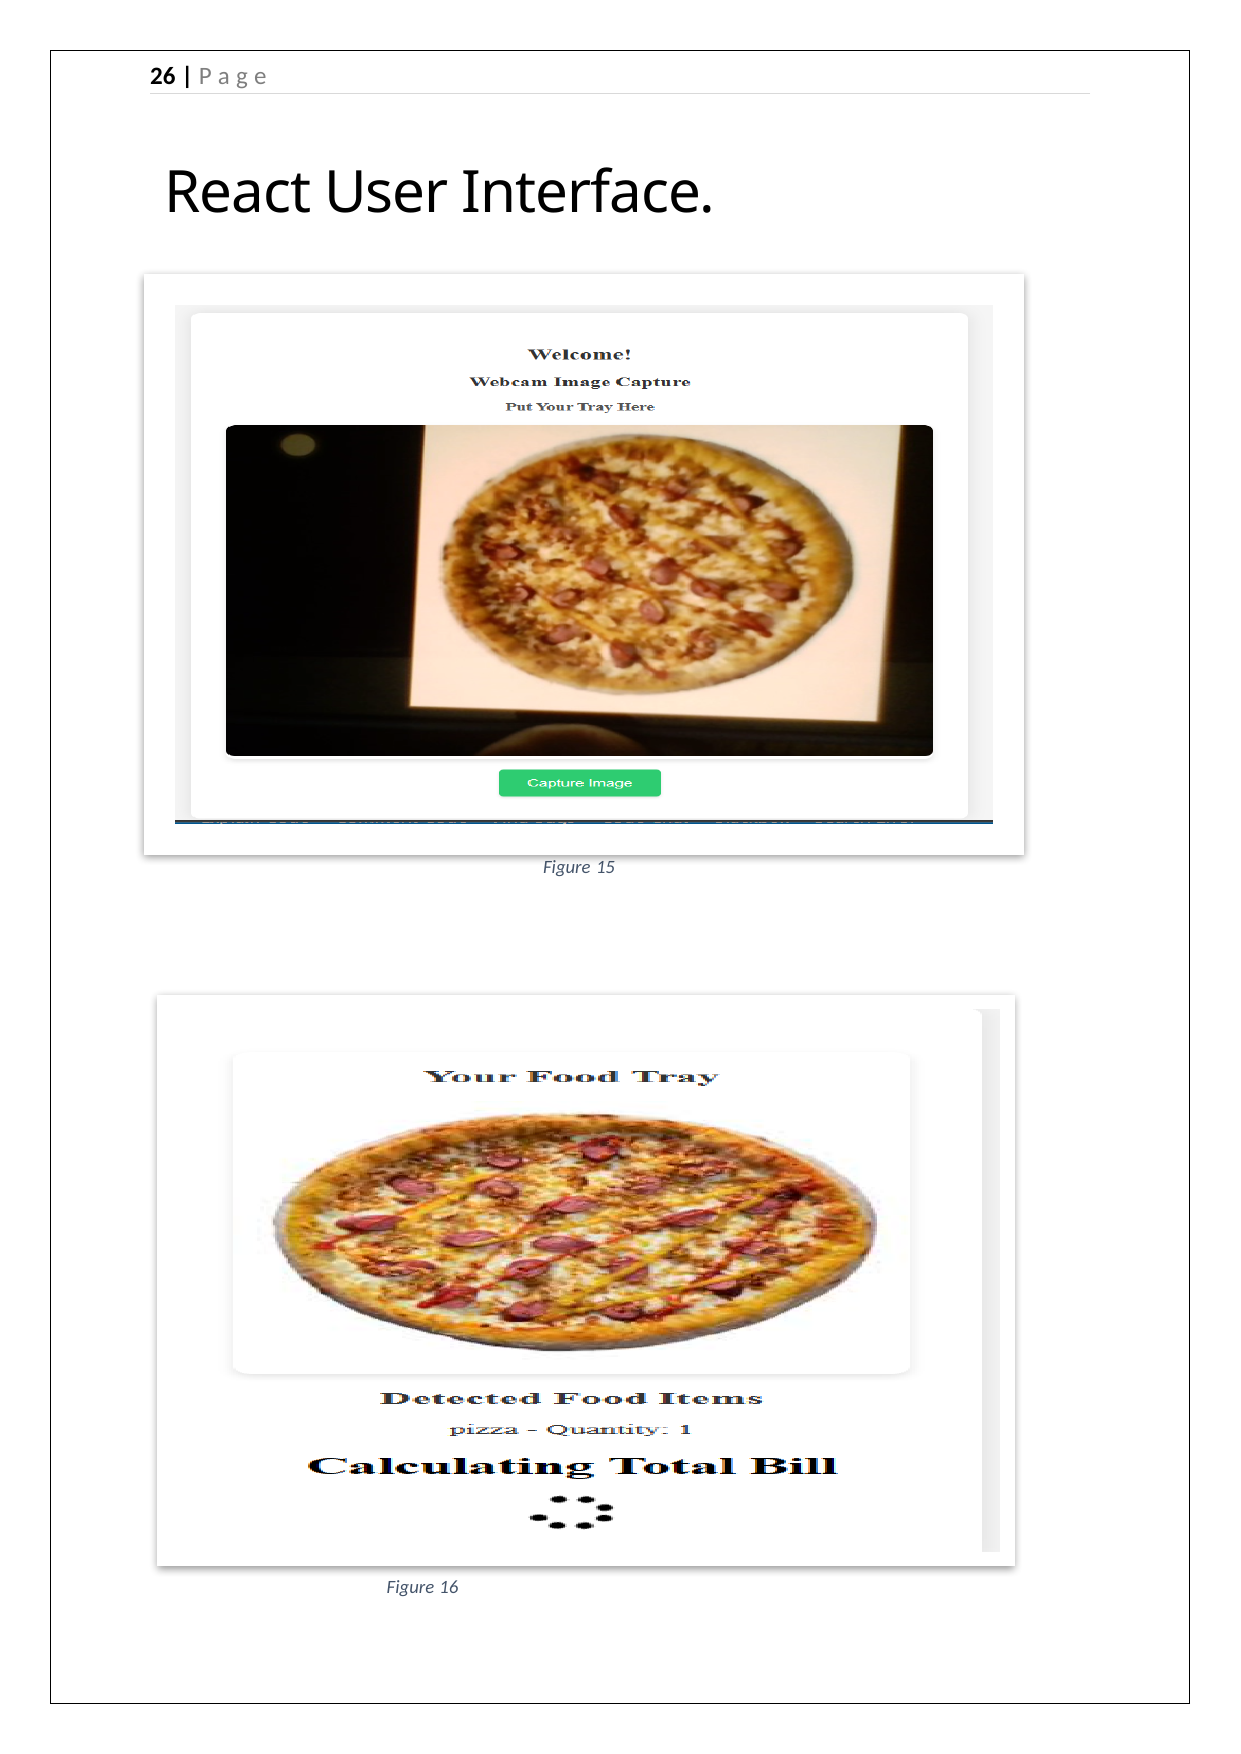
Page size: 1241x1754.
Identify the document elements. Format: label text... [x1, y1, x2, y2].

picture [172, 1009, 1000, 1552]
text Figure 16 [150, 1575, 1090, 1598]
title React User Interface. [150, 150, 1090, 229]
text Figure 15 [150, 855, 1090, 878]
picture [175, 305, 993, 824]
